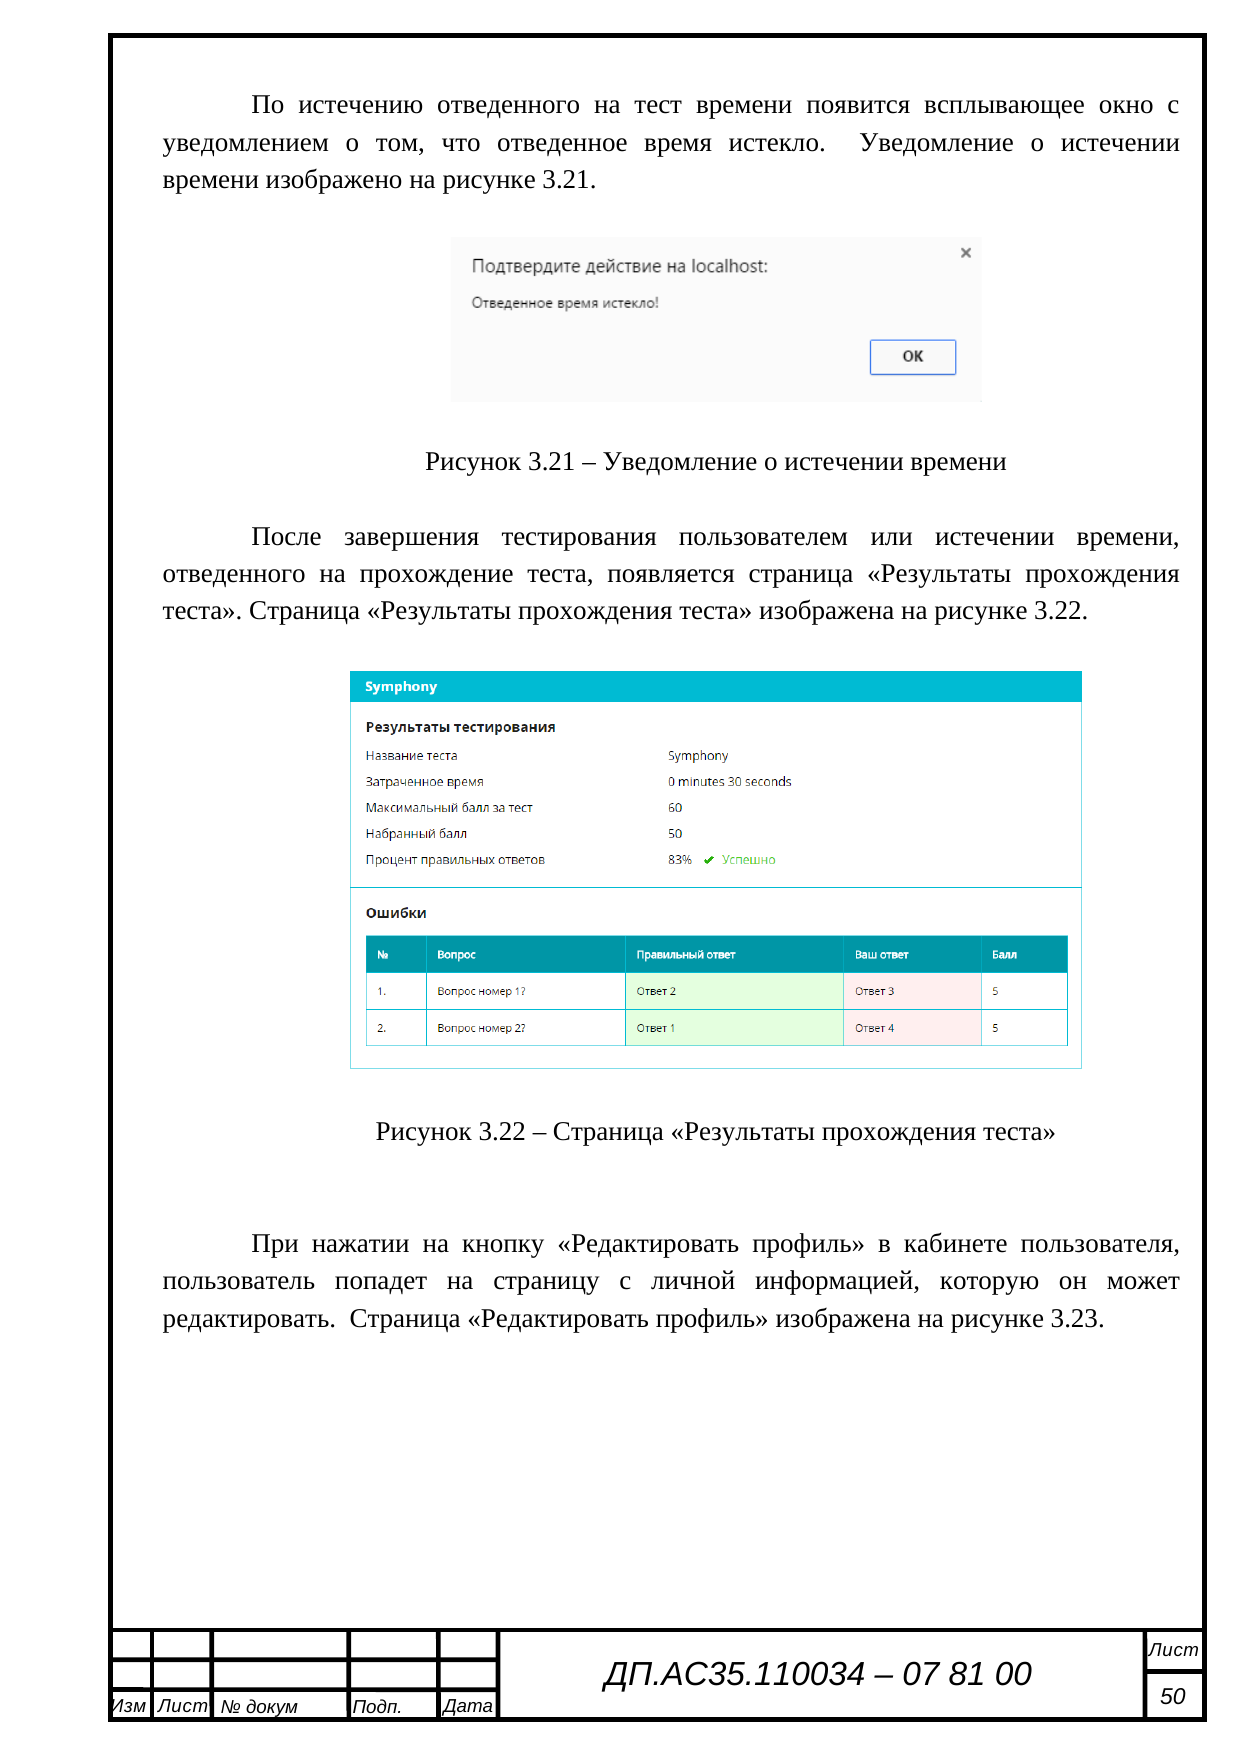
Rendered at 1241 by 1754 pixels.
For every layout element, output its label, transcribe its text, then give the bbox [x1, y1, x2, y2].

picture [347, 669, 1085, 1072]
text После завершения тестирования пользователем или истечении времени, отведенного на прохождение теста, появляется страница «Результаты прохождения теста». Страница «Результаты прохождения теста» изображена на рисунке 3.22. [162, 520, 1181, 626]
picture [450, 237, 982, 402]
text При нажатии на кнопку «Редактировать профиль» в кабинете пользователя, пользователь попадет на страницу с личной информацией, которую он может редактировать. Страница «Редактировать профиль» изображена на рисунке 3.23. [162, 1227, 1181, 1333]
text Рисунок 3.21 – Уведомление о истечении времени [162, 445, 1181, 476]
text Рисунок 3.22 – Страница «Результаты прохождения теста» [162, 1115, 1181, 1146]
text По истечению отведенного на тест времени появится всплывающее окно с уведомлением о том, что отведенное время истекло. Уведомление о истечении времени изображено на рисунке 3.21. [162, 89, 1181, 194]
